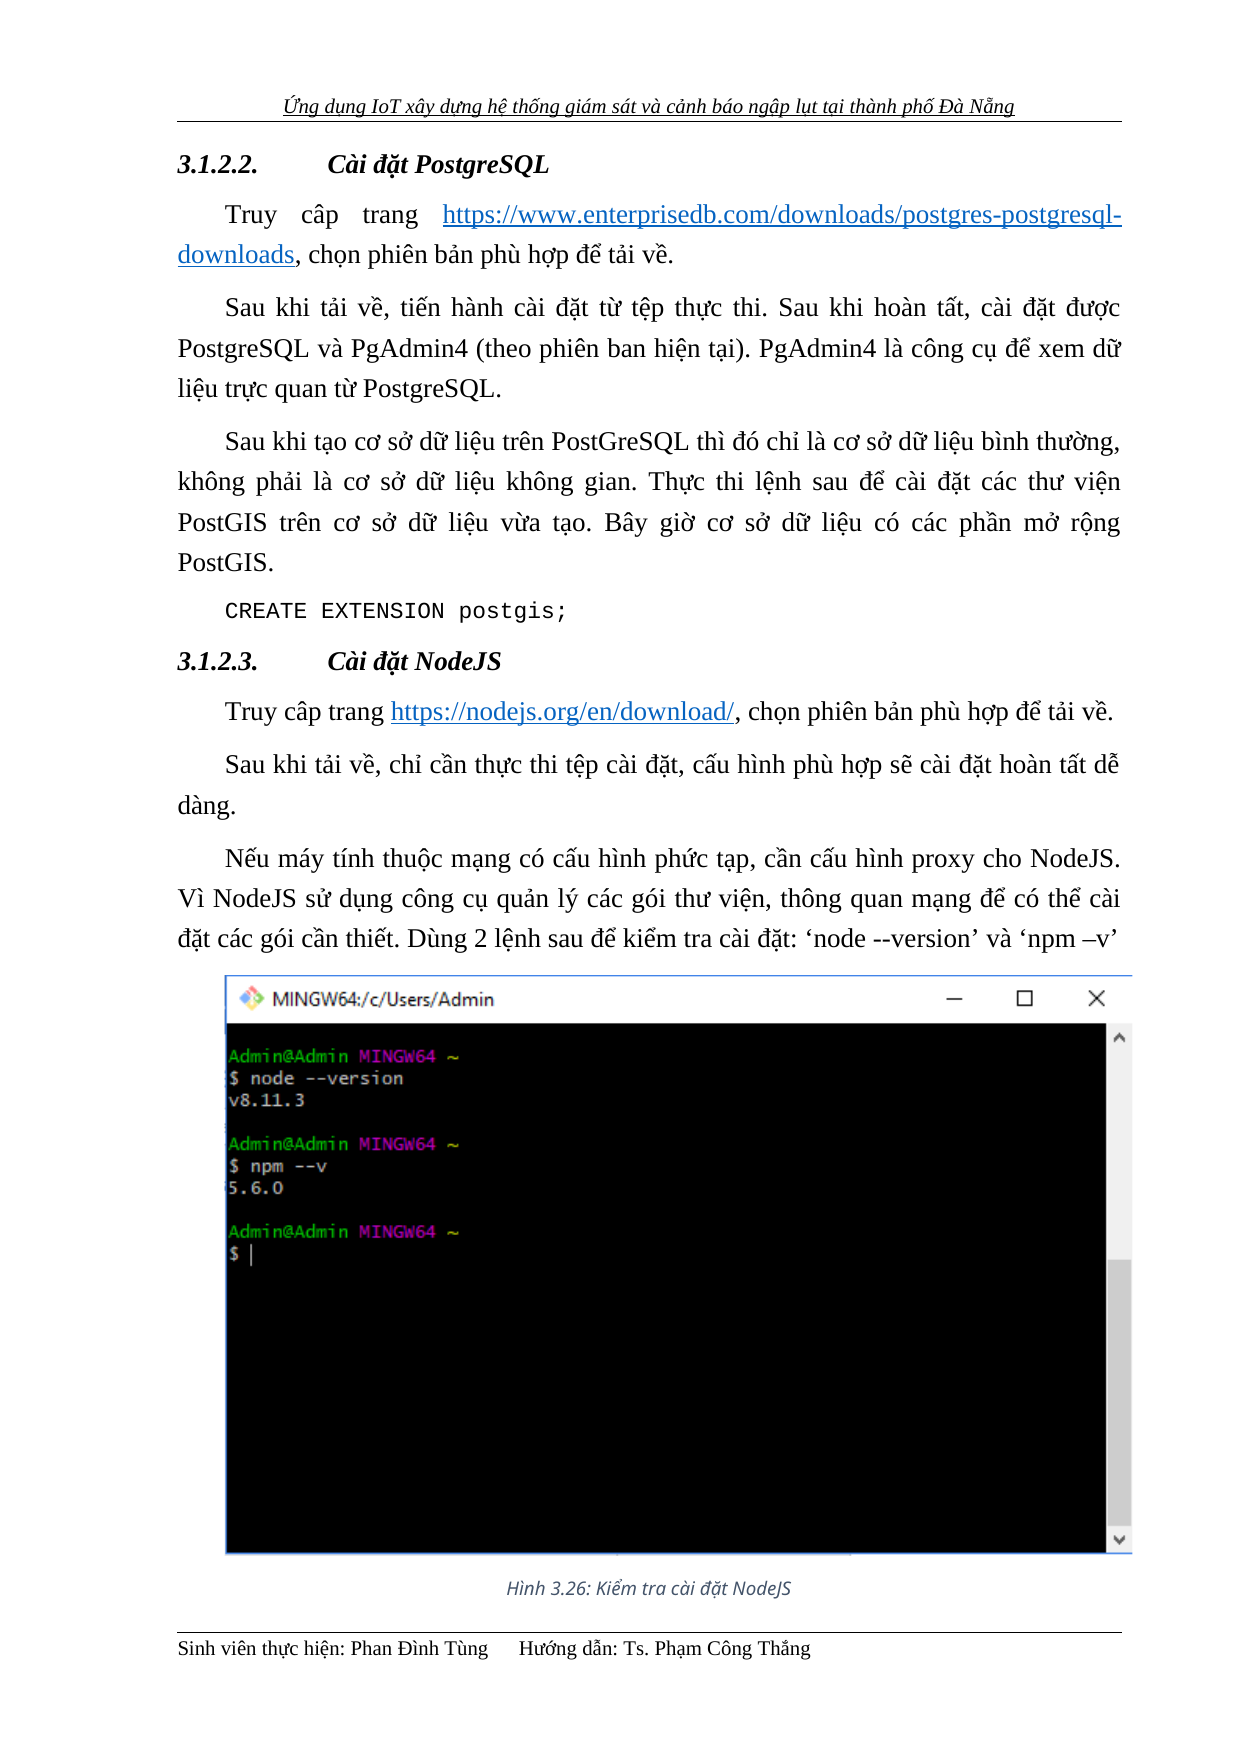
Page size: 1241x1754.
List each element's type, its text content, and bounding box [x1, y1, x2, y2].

text Truy câp trang https://www.enterprisedb.com/downloads/postgres-postgresql-downloads, chọn phiên bản phù hợp để tải về. [177, 198, 1122, 269]
text Sau khi tải về, tiến hành cài đặt từ tệp thực thi. Sau khi hoàn tất, cài đặt được PostgreSQL và PgAdmin4 (theo phiên ban hiện tại). PgAdmin4 là công cụ để xem dữ liệu trực quan từ PostgreSQL. [177, 291, 1122, 403]
text CREATE EXTENSION postgis; [177, 599, 1122, 625]
text Nếu máy tính thuộc mạng có cấu hình phức tạp, cần cấu hình proxy cho NodeJS. Vì NodeJS sử dụng công cụ quản lý các gói thư viện, thông quan mạng để có thể cài đặt các gói cần thiết. Dùng 2 lệnh sau để kiểm tra cài đặt: ‘node --version’ và ‘npm –v’ [177, 842, 1122, 954]
subtitle 3.1.2.3. Cài đặt NodeJS [177, 645, 1122, 676]
text Sau khi tạo cơ sở dữ liệu trên PostGreSQL thì đó chỉ là cơ sở dữ liệu bình thường, không phải là cơ sở dữ liệu không gian. Thực thi lệnh sau để cài đặt các thư viện PostGIS trên cơ sở dữ liệu vừa tạo. Bây giờ cơ sở dữ liệu có các phần mở rộng PostGIS. [177, 425, 1122, 577]
text Truy câp trang https://nodejs.org/en/download/, chọn phiên bản phù hợp để tải về. [177, 696, 1122, 727]
picture [224, 975, 1133, 1556]
subtitle 3.1.2.2. Cài đặt PostgreSQL [177, 148, 1122, 179]
text Sau khi tải về, chỉ cần thực thi tệp cài đặt, cấu hình phù hợp sẽ cài đặt hoàn tất dễ dàng. [177, 748, 1122, 820]
